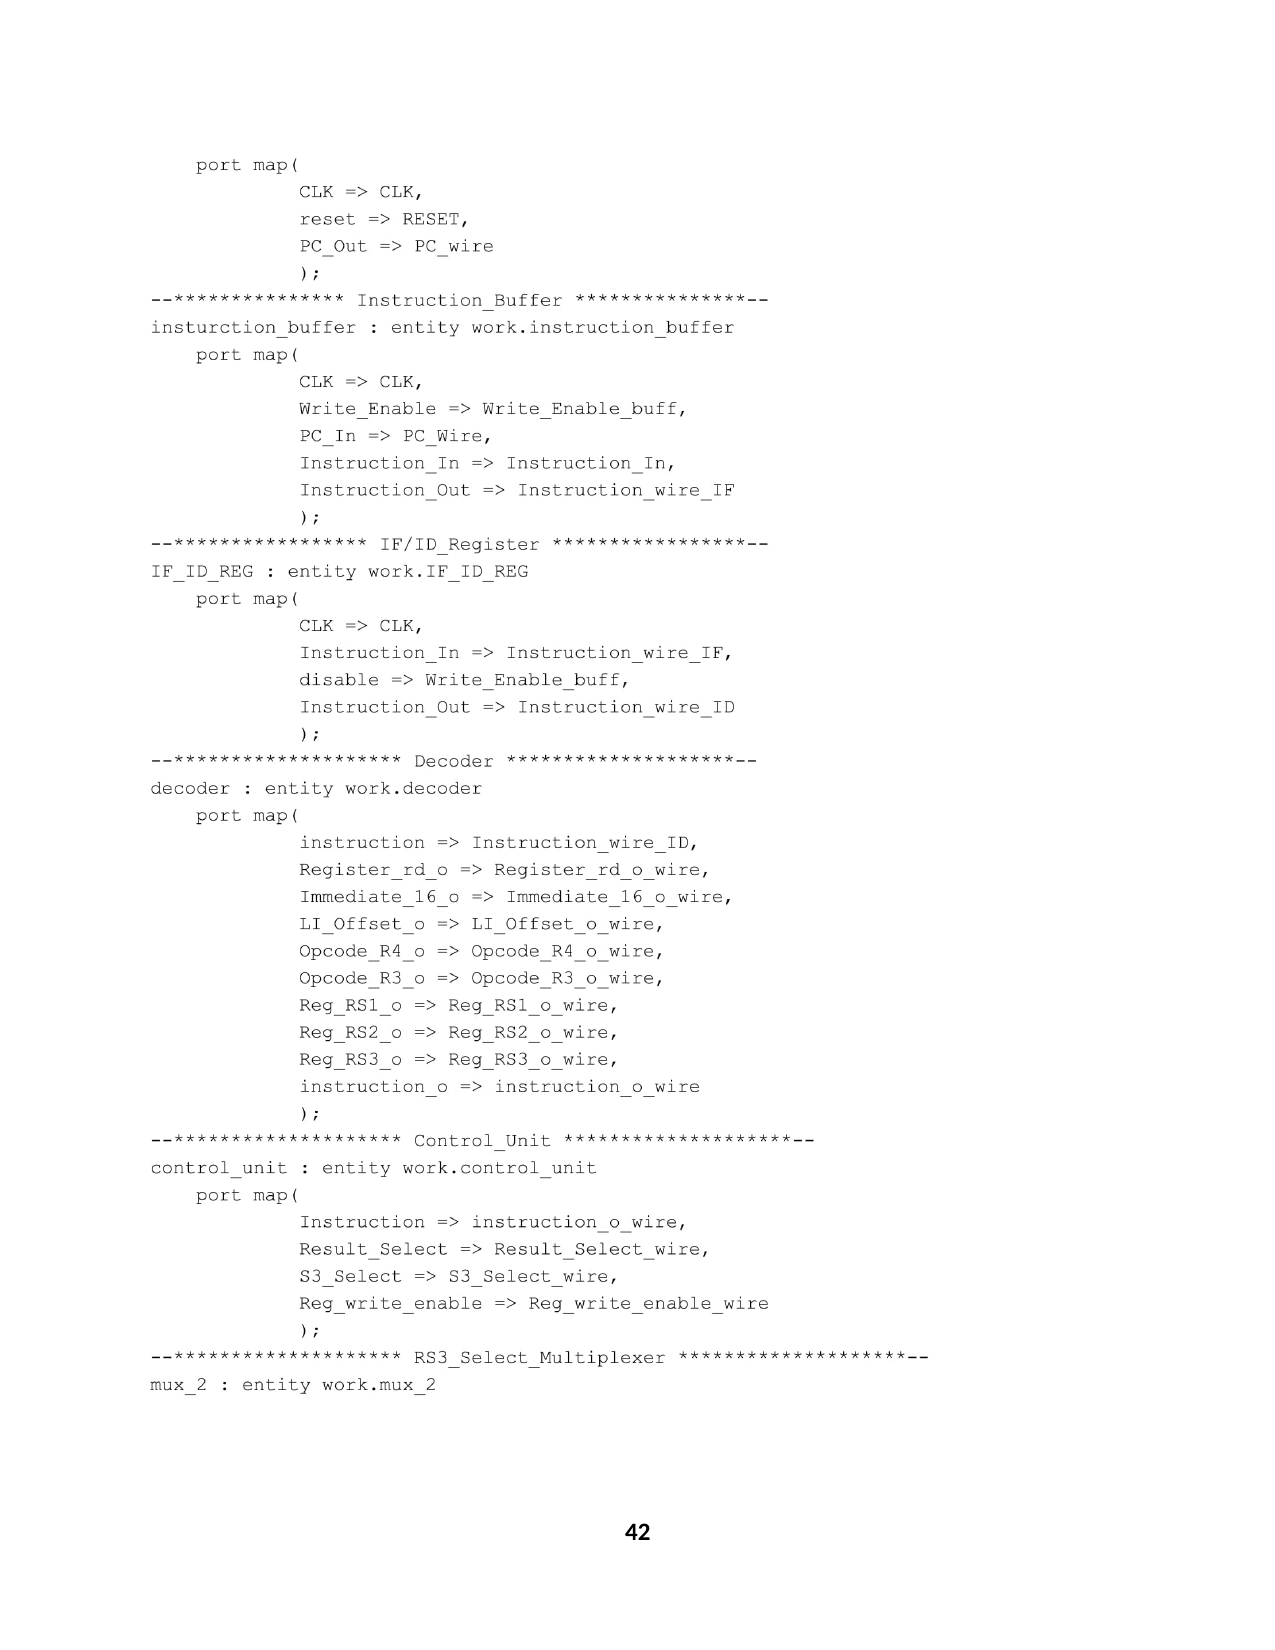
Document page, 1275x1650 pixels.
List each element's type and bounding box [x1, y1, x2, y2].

picture [150, 150, 1125, 1412]
